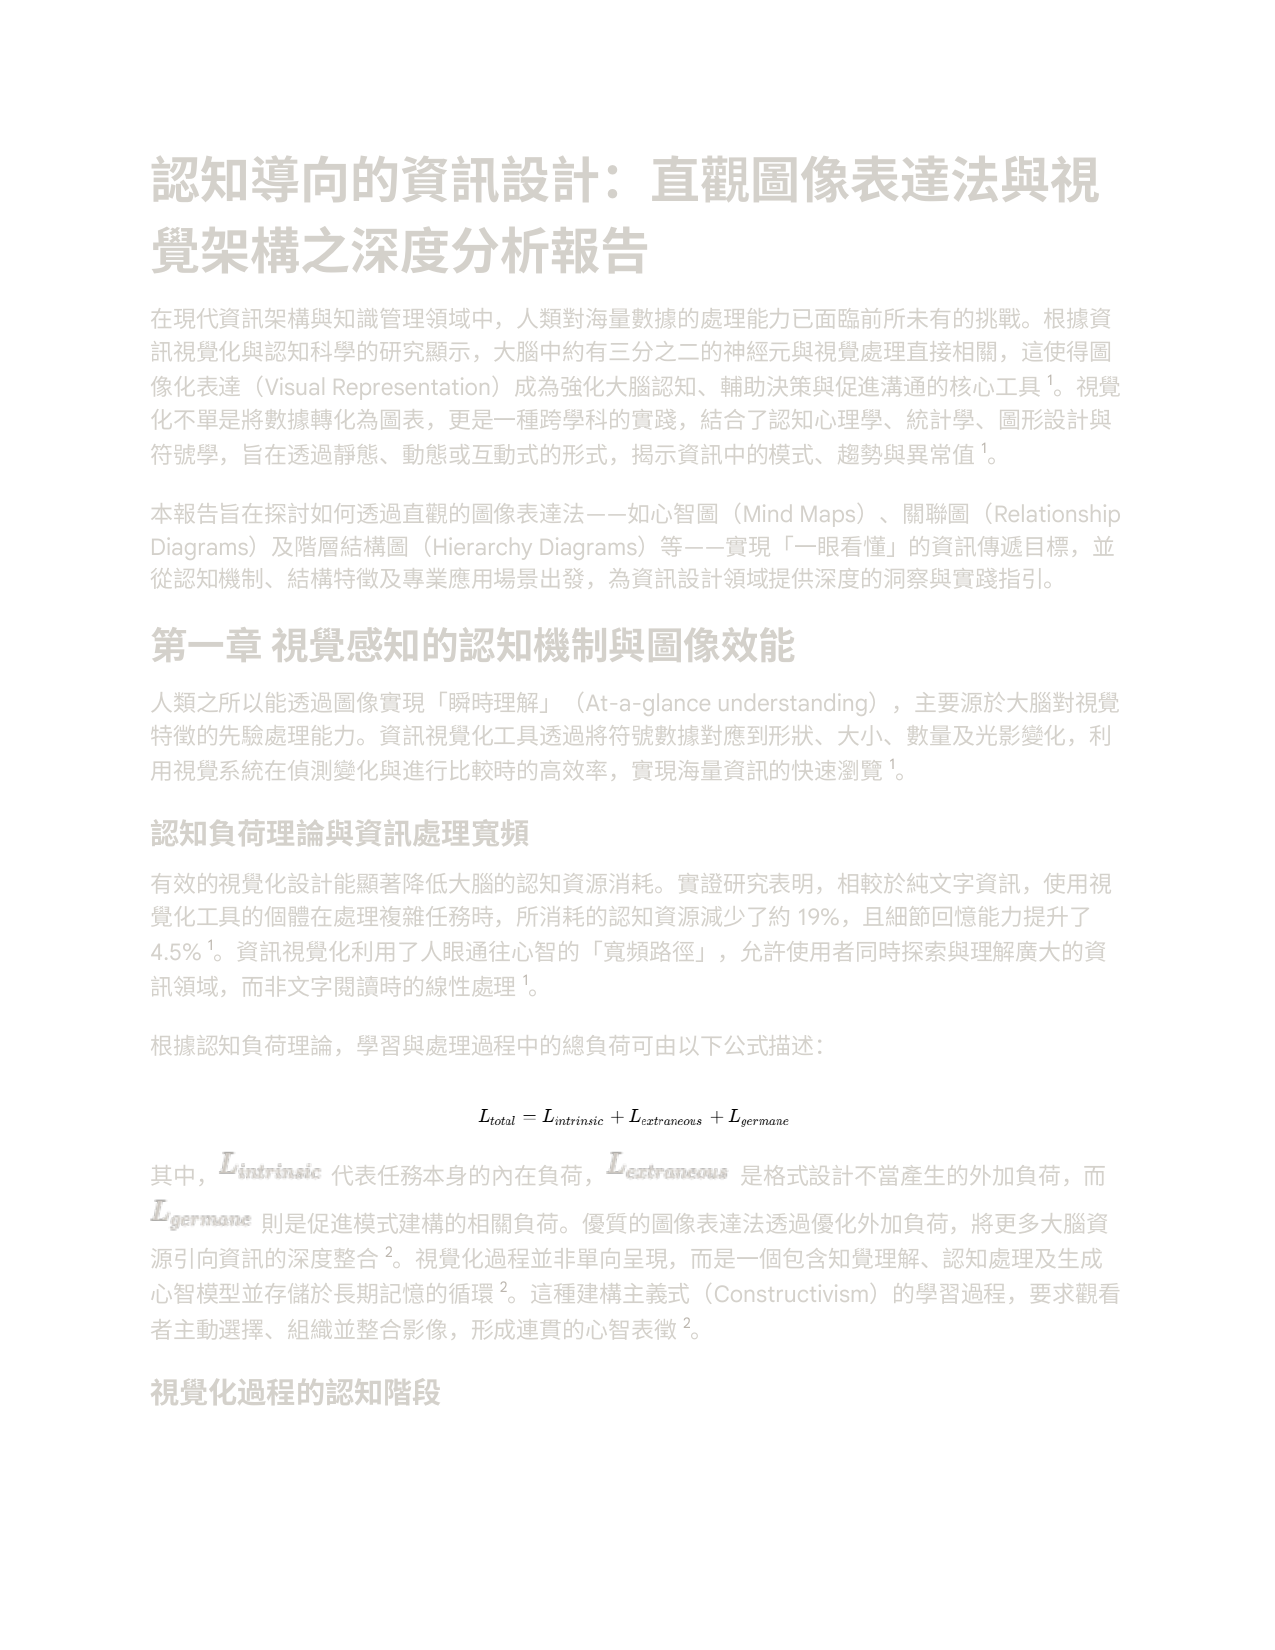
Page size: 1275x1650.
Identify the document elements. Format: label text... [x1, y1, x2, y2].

text 人類之所以能透過圖像實現「瞬時理解」（At-a-glance understanding），主要源於大腦對視覺特徵的先驗處理能力。資訊視覺化工具透過將符號數據對應到形狀、大小、數量及光影變化，利用視覺系統在偵測變化與進行比較時的高效率，實現海量資訊的快速瀏覽 1。 [150, 689, 1125, 787]
picture [150, 1194, 256, 1232]
text 其中， 代表任務本身的內在負荷， 是格式設計不當產生的外加負荷，而 則是促進模式建構的相關負荷。優質的圖像表達法透過優化外加負荷，將更多大腦資源引向資訊的深度整合 2。視覺化過程並非單向呈現，而是一個包含知覺理解、認知處理及生成心智模型並存儲於長期記憶的循環 2。這種建構主義式（Constructivism）的學習過程，要求觀看者主動選擇、組織並整合影像，形成連貫的心智表徵 2。 [150, 1147, 1125, 1346]
subtitle 認知負荷理論與資訊處理寬頻 [150, 816, 1125, 852]
subtitle 第一章 視覺感知的認知機制與圖像效能 [150, 623, 1125, 670]
text 在現代資訊架構與知識管理領域中，人類對海量數據的處理能力已面臨前所未有的挑戰。根據資訊視覺化與認知科學的研究顯示，大腦中約有三分之二的神經元與視覺處理直接相關，這使得圖像化表達（Visual Representation）成為強化大腦認知、輔助決策與促進溝通的核心工具 1。視覺化不單是將數據轉化為圖表，更是一種跨學科的實踐，結合了認知心理學、統計學、圖形設計與符號學，旨在透過靜態、動態或互動式的形式，揭示資訊中的模式、趨勢與異常值 1。 [150, 305, 1125, 471]
picture [218, 1146, 326, 1185]
text 有效的視覺化設計能顯著降低大腦的認知資源消耗。實證研究表明，相較於純文字資訊，使用視覺化工具的個體在處理複雜任務時，所消耗的認知資源減少了約 19%，且細節回憶能力提升了 4.5% 1。資訊視覺化利用了人眼通往心智的「寬頻路徑」，允許使用者同時探索與理解廣大的資訊領域，而非文字閱讀時的線性處理 1。 [150, 870, 1125, 1003]
picture [150, 1090, 1119, 1143]
text 本報告旨在探討如何透過直觀的圖像表達法——如心智圖（Mind Maps）、關聯圖（Relationship Diagrams）及階層結構圖（Hierarchy Diagrams）等——實現「一眼看懂」的資訊傳遞目標，並從認知機制、結構特徵及專業應用場景出發，為資訊設計領域提供深度的洞察與實踐指引。 [150, 500, 1125, 594]
subtitle 認知導向的資訊設計：直觀圖像表達法與視覺架構之深度分析報告 [150, 150, 1125, 284]
picture [606, 1146, 735, 1185]
subtitle 視覺化過程的認知階段 [150, 1375, 1125, 1412]
text 根據認知負荷理論，學習與處理過程中的總負荷可由以下公式描述： [150, 1032, 1125, 1061]
